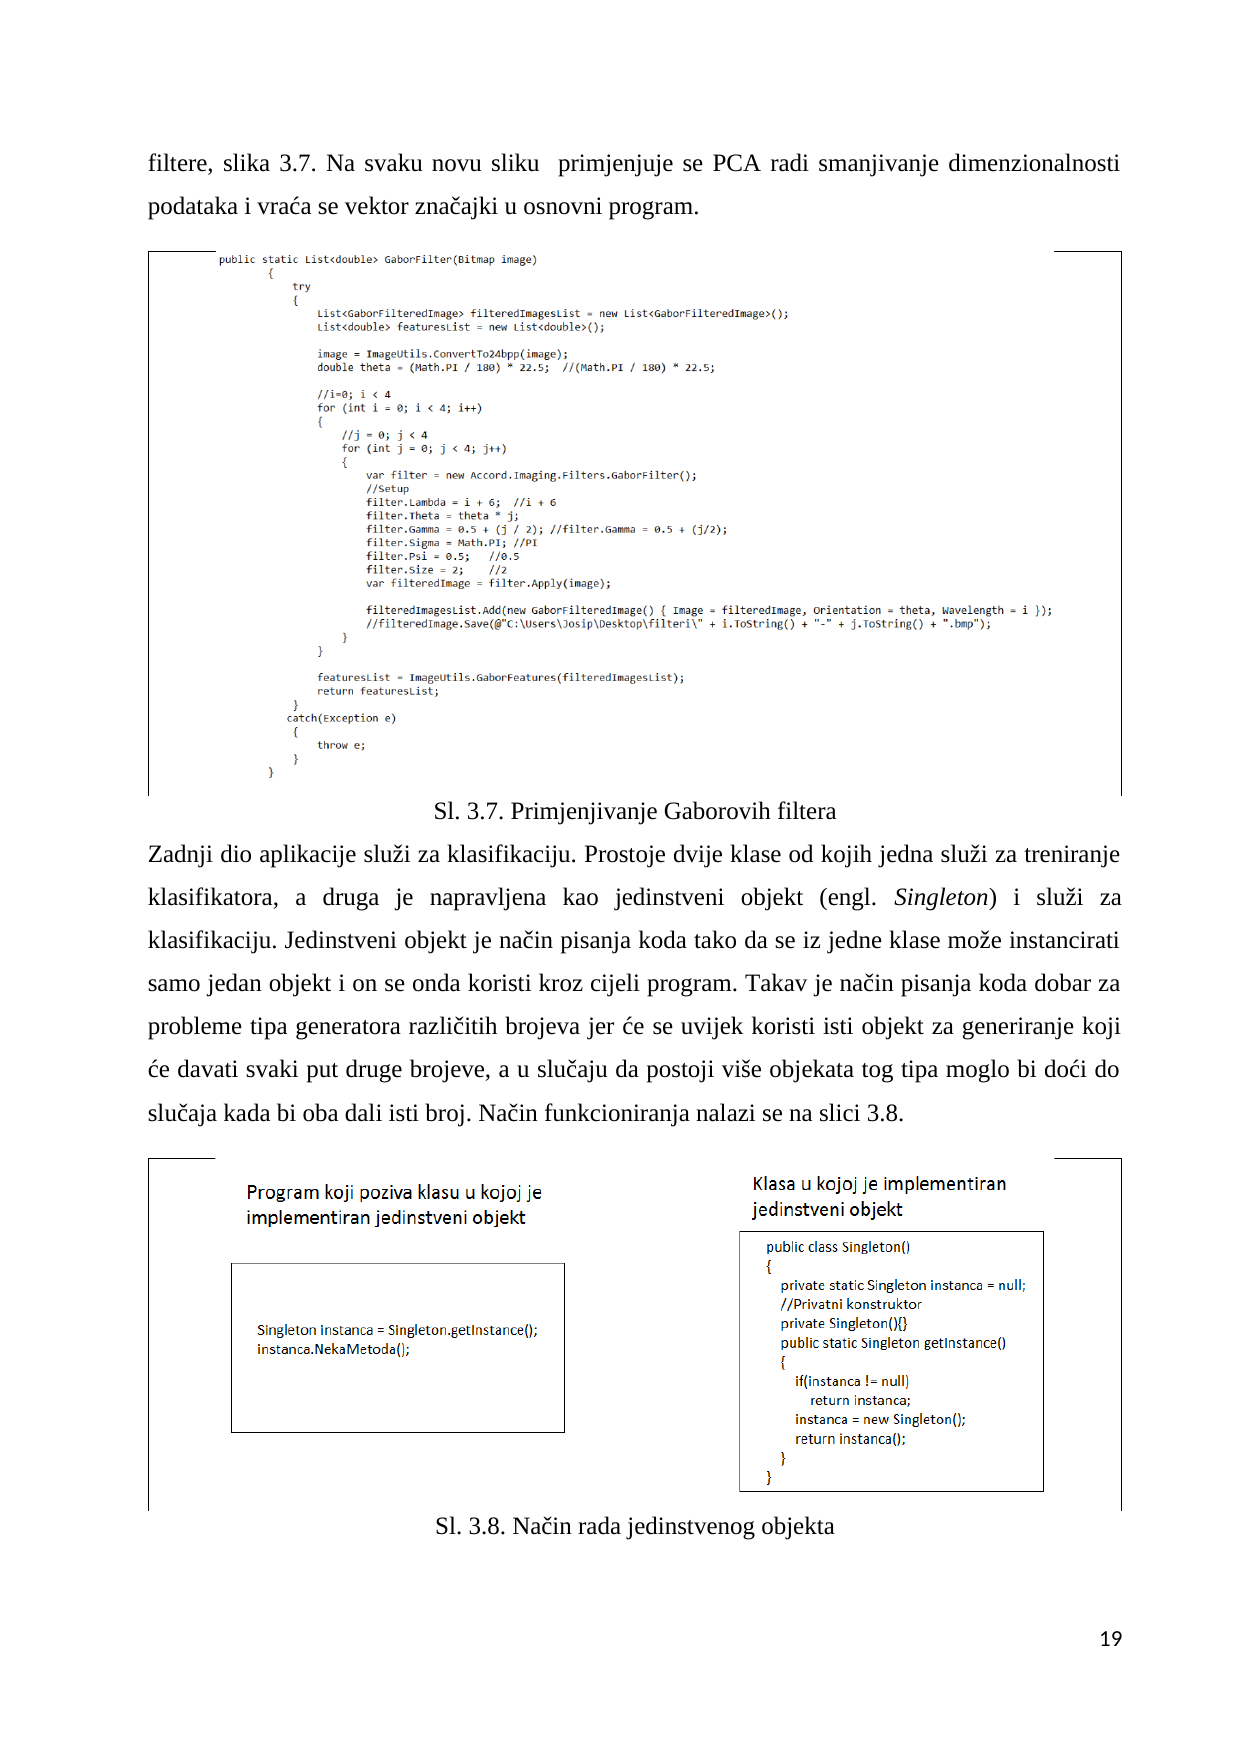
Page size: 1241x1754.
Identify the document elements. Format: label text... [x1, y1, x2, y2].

table_cell Sl. 3.8. Način rada jedinstvenog objekta [148, 1511, 1122, 1554]
text Zadnji dio aplikacije služi za klasifikaciju. Prostoje dvije klase od kojih jedna služi za treniranje klasifikatora, a druga je napravljena kao jedinstveni objekt (engl. Singleton) i služi za klasifikaciju. Jedinstveni objekt je način pisanja koda tako da se iz jedne klase može instancirati samo jedan objekt i on se onda koristi kroz cijeli program. Takav je način pisanja koda dobar za probleme tipa generatora različitih brojeva jer će se uvijek koristi isti objekt za generiranje koji će davati svaki put druge brojeve, a u slučaju da postoji više objekata tog tipa moglo bi doći do slučaja kada bi oba dali isti broj. Način funkcioniranja nalazi se na slici 3.8. [148, 839, 1122, 1126]
table_header [149, 252, 1121, 796]
table_header [149, 1159, 1121, 1511]
picture [215, 251, 1055, 782]
table_cell Sl. 3.7. Primjenjivanje Gaborovih filtera [148, 796, 1122, 839]
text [148, 148, 1122, 219]
picture [215, 1158, 1055, 1497]
